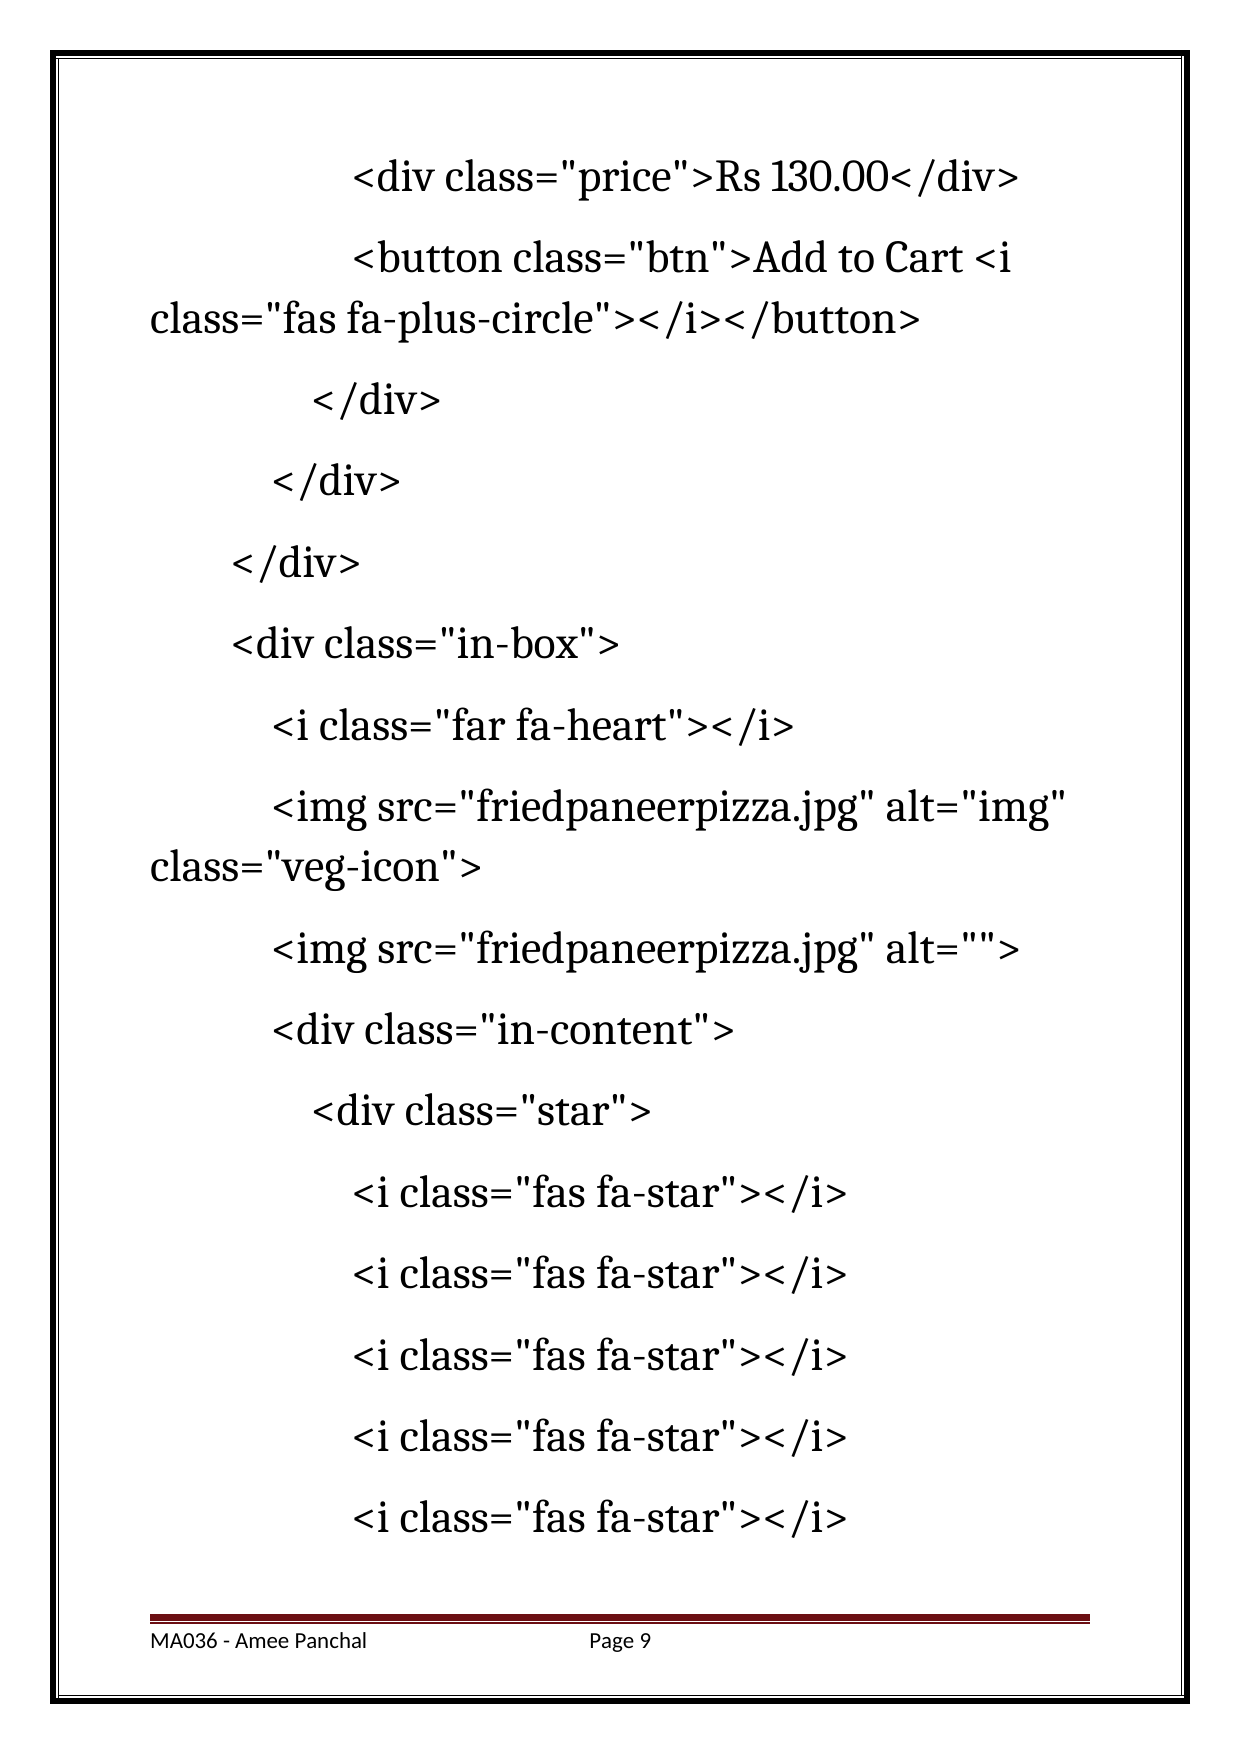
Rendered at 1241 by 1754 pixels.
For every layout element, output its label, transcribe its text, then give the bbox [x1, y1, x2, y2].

text <i class="fas fa-star"></i> [150, 1329, 1090, 1381]
text <div class="price">Rs 130.00</div> [150, 150, 1090, 203]
text <div class="in-content"> [150, 1003, 1090, 1056]
text </div> [150, 536, 1090, 589]
text <i class="fas fa-star"></i> [150, 1491, 1090, 1544]
text </div> [150, 373, 1090, 426]
text <i class="fas fa-star"></i> [150, 1410, 1090, 1463]
text <img src="friedpaneerpizza.jpg" alt=""> [150, 922, 1090, 974]
text </div> [150, 454, 1090, 507]
text <i class="fas fa-star"></i> [150, 1247, 1090, 1300]
text <div class="star"> [150, 1084, 1090, 1137]
text <button class="btn">Add to Cart <i class="fas fa-plus-circle"></i></button> [150, 231, 1090, 344]
text <div class="in-box"> [150, 617, 1090, 670]
text <i class="far fa-heart"></i> [150, 699, 1090, 751]
text <i class="fas fa-star"></i> [150, 1166, 1090, 1219]
text <img src="friedpaneerpizza.jpg" alt="img" class="veg-icon"> [150, 780, 1090, 893]
